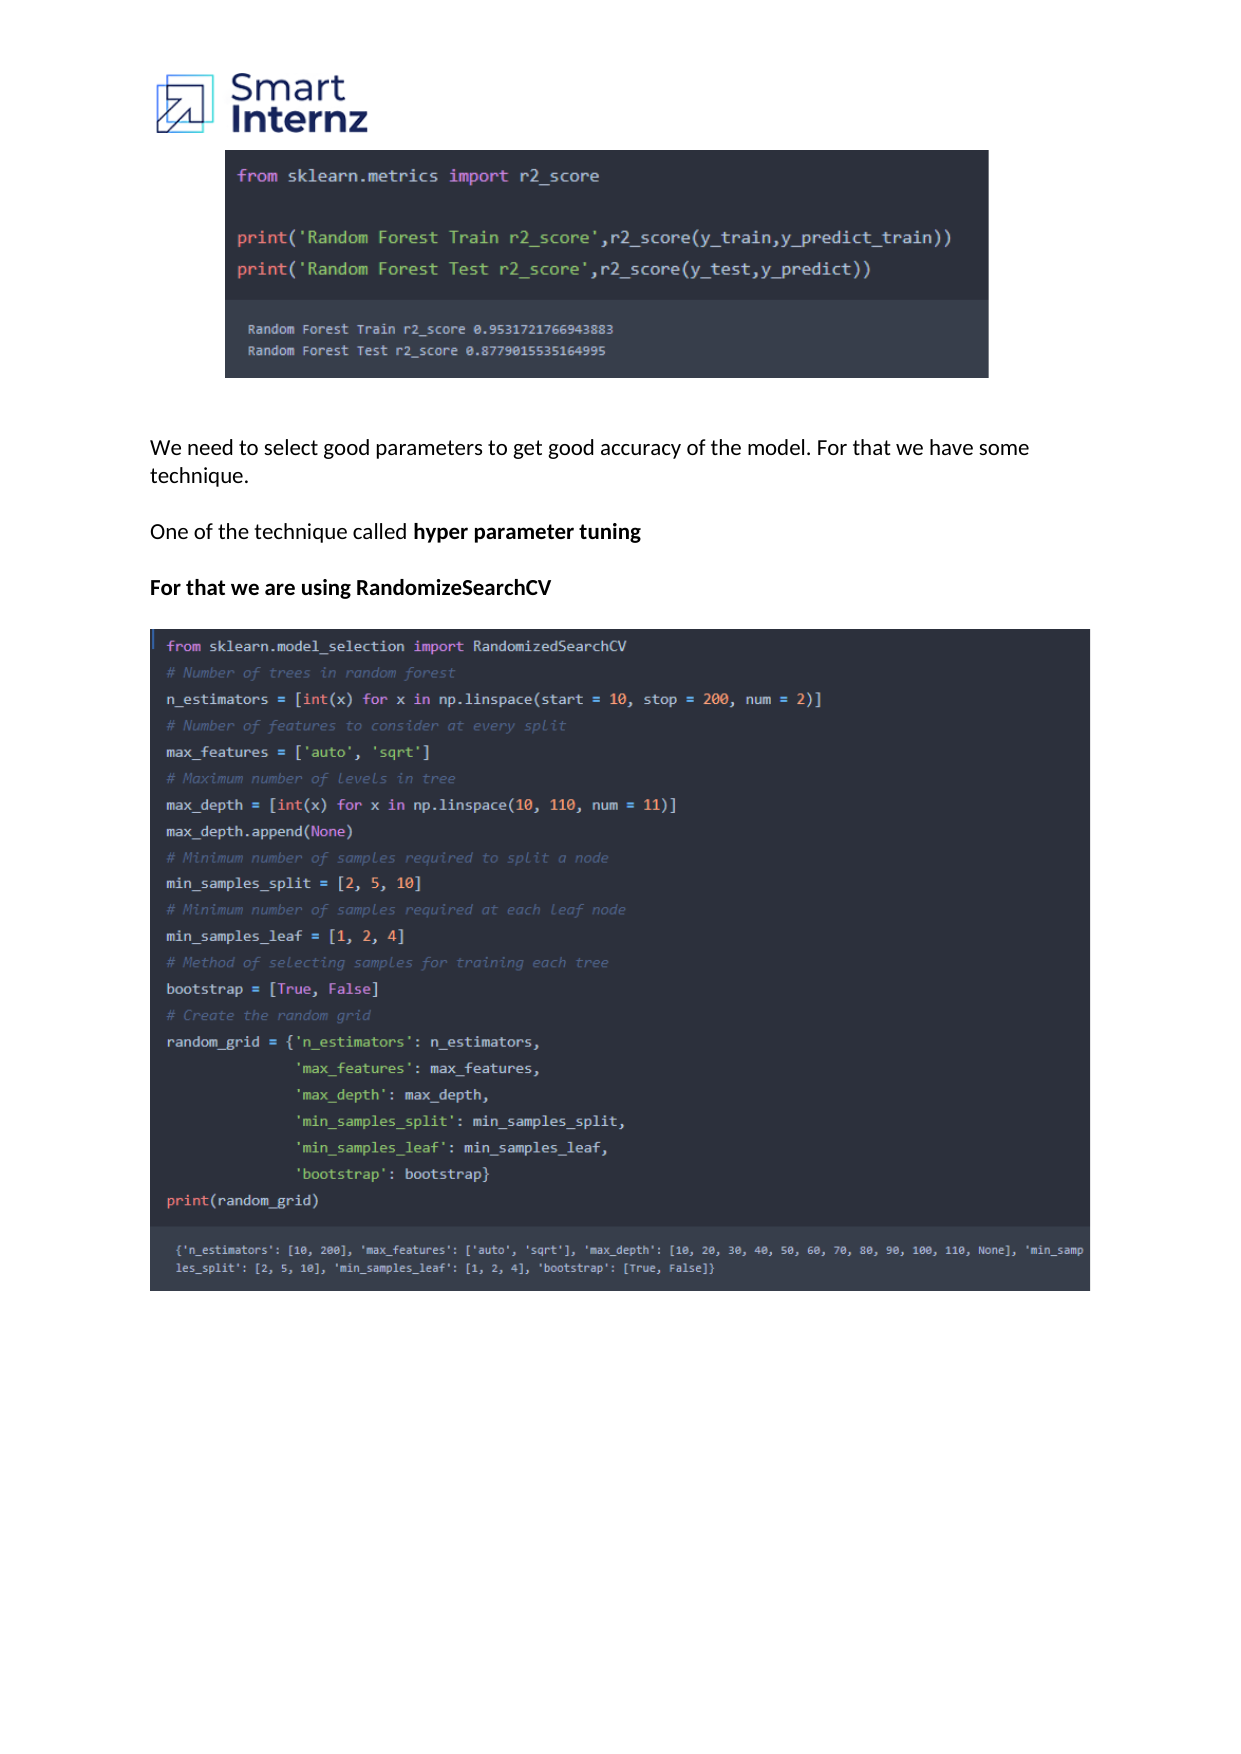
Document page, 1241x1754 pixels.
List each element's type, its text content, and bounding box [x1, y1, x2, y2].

text For that we are using RandomizeSearchCV [150, 573, 1090, 601]
text One of the technique called hyper parameter tuning [150, 517, 1090, 545]
text We need to select good parameters to get good accuracy of the model. For that we have some technique. [150, 433, 1090, 489]
picture [225, 150, 989, 378]
picture [150, 73, 374, 133]
picture [150, 629, 1091, 1291]
